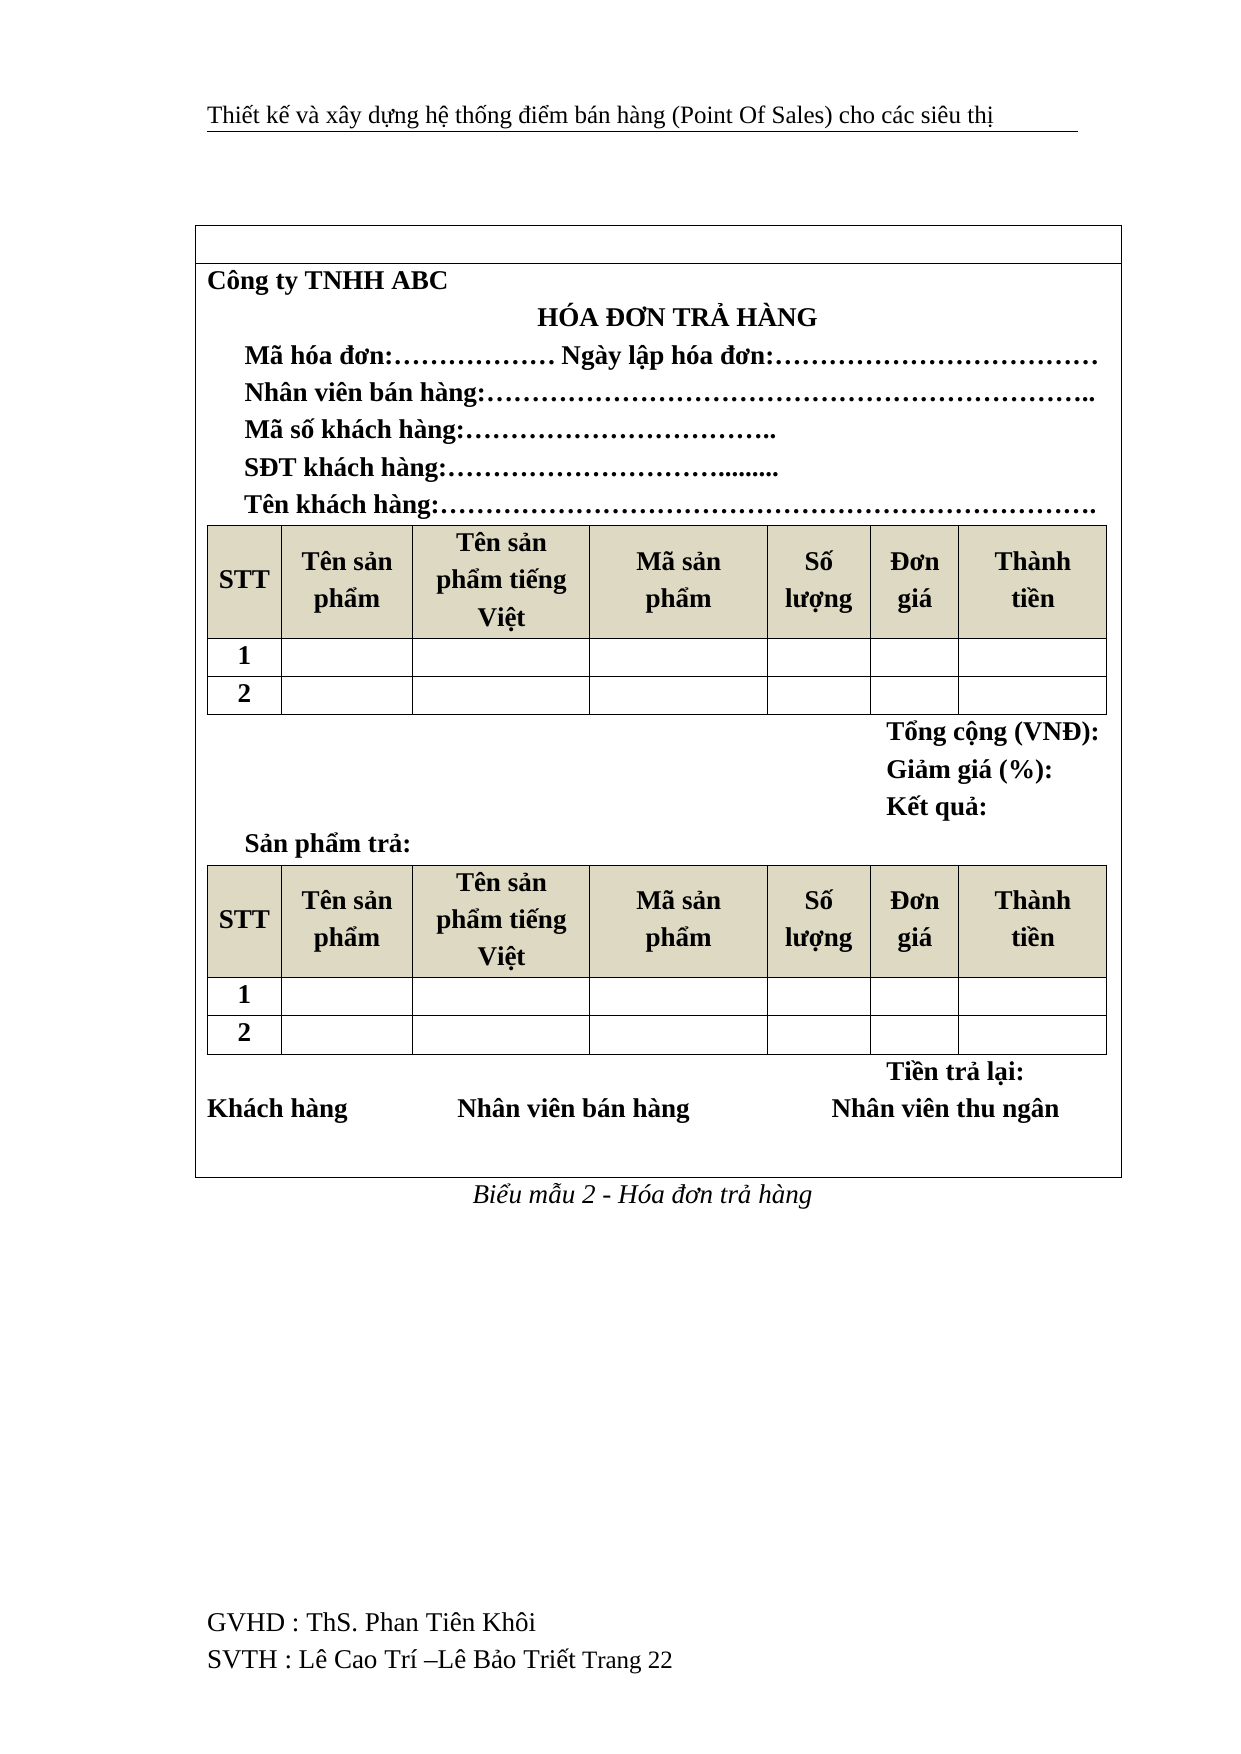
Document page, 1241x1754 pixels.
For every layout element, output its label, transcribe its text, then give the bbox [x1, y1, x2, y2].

text Biểu mẫu 2 - Hóa đơn trả hàng [207, 1178, 1078, 1209]
table_header [196, 226, 1121, 263]
table_cell Công ty TNHH ABC HÓA ĐƠN TRẢ HÀNG Mã hóa đơn:……………… Ngày lập hóa đơn:……………………………… Nhân viên bán hàng:………………………………………………………….. Mã số khách hàng:…………………………….. SĐT khách hàng:…………………………......... Tên khách hàng:………………………………………………………………. Tổng cộng (VNĐ): Giảm giá (%): Kết quả: Sản phẩm trả: Tiền trả lại: Khách hàng Nhân viên bán hàng Nhân viên thu ngân [196, 264, 1121, 1177]
